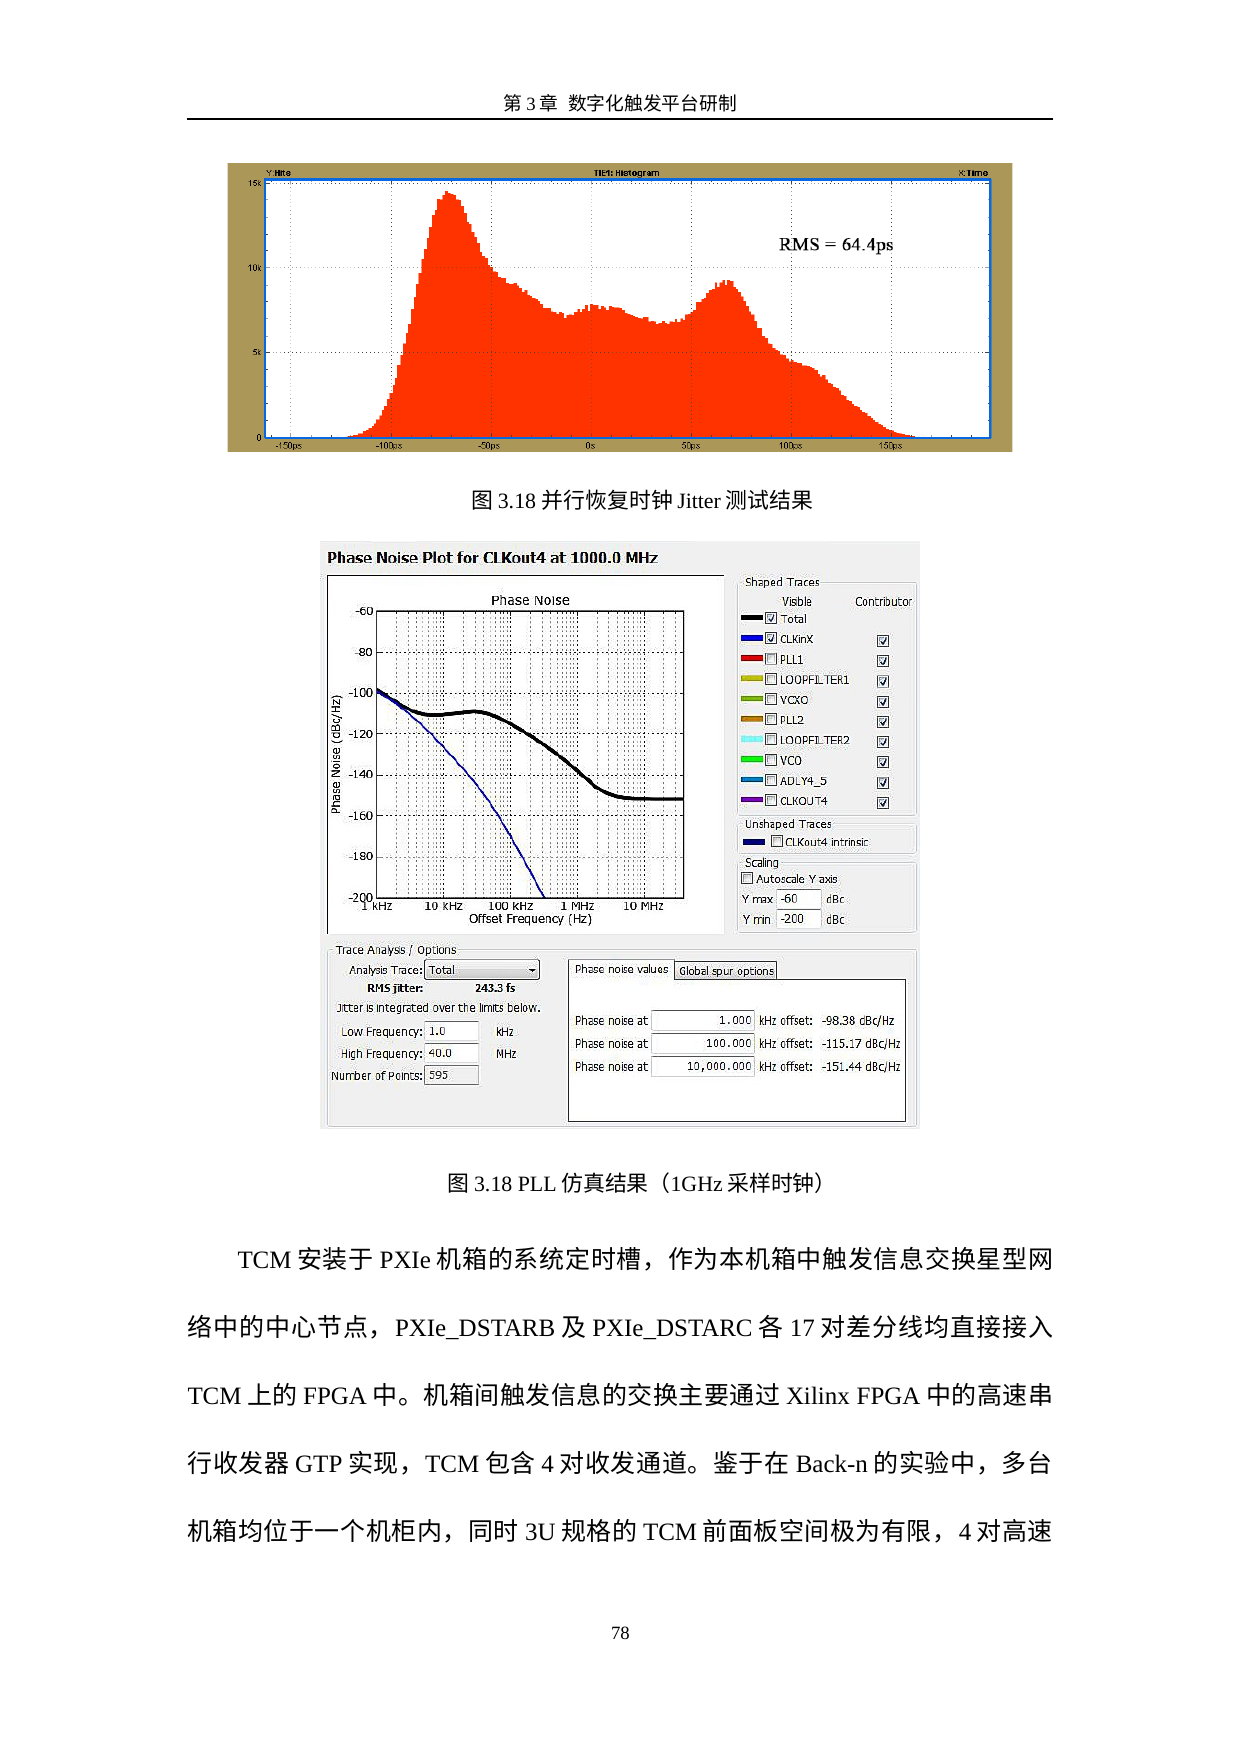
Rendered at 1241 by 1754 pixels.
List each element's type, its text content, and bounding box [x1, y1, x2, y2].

picture [227, 163, 1013, 452]
text 图3.18 PLL仿真结果（1GHz采样时钟） [187, 1165, 1053, 1199]
text 图3.18 并行恢复时钟Jitter测试结果 [187, 482, 1053, 516]
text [187, 1224, 1053, 1563]
picture [320, 541, 920, 1129]
